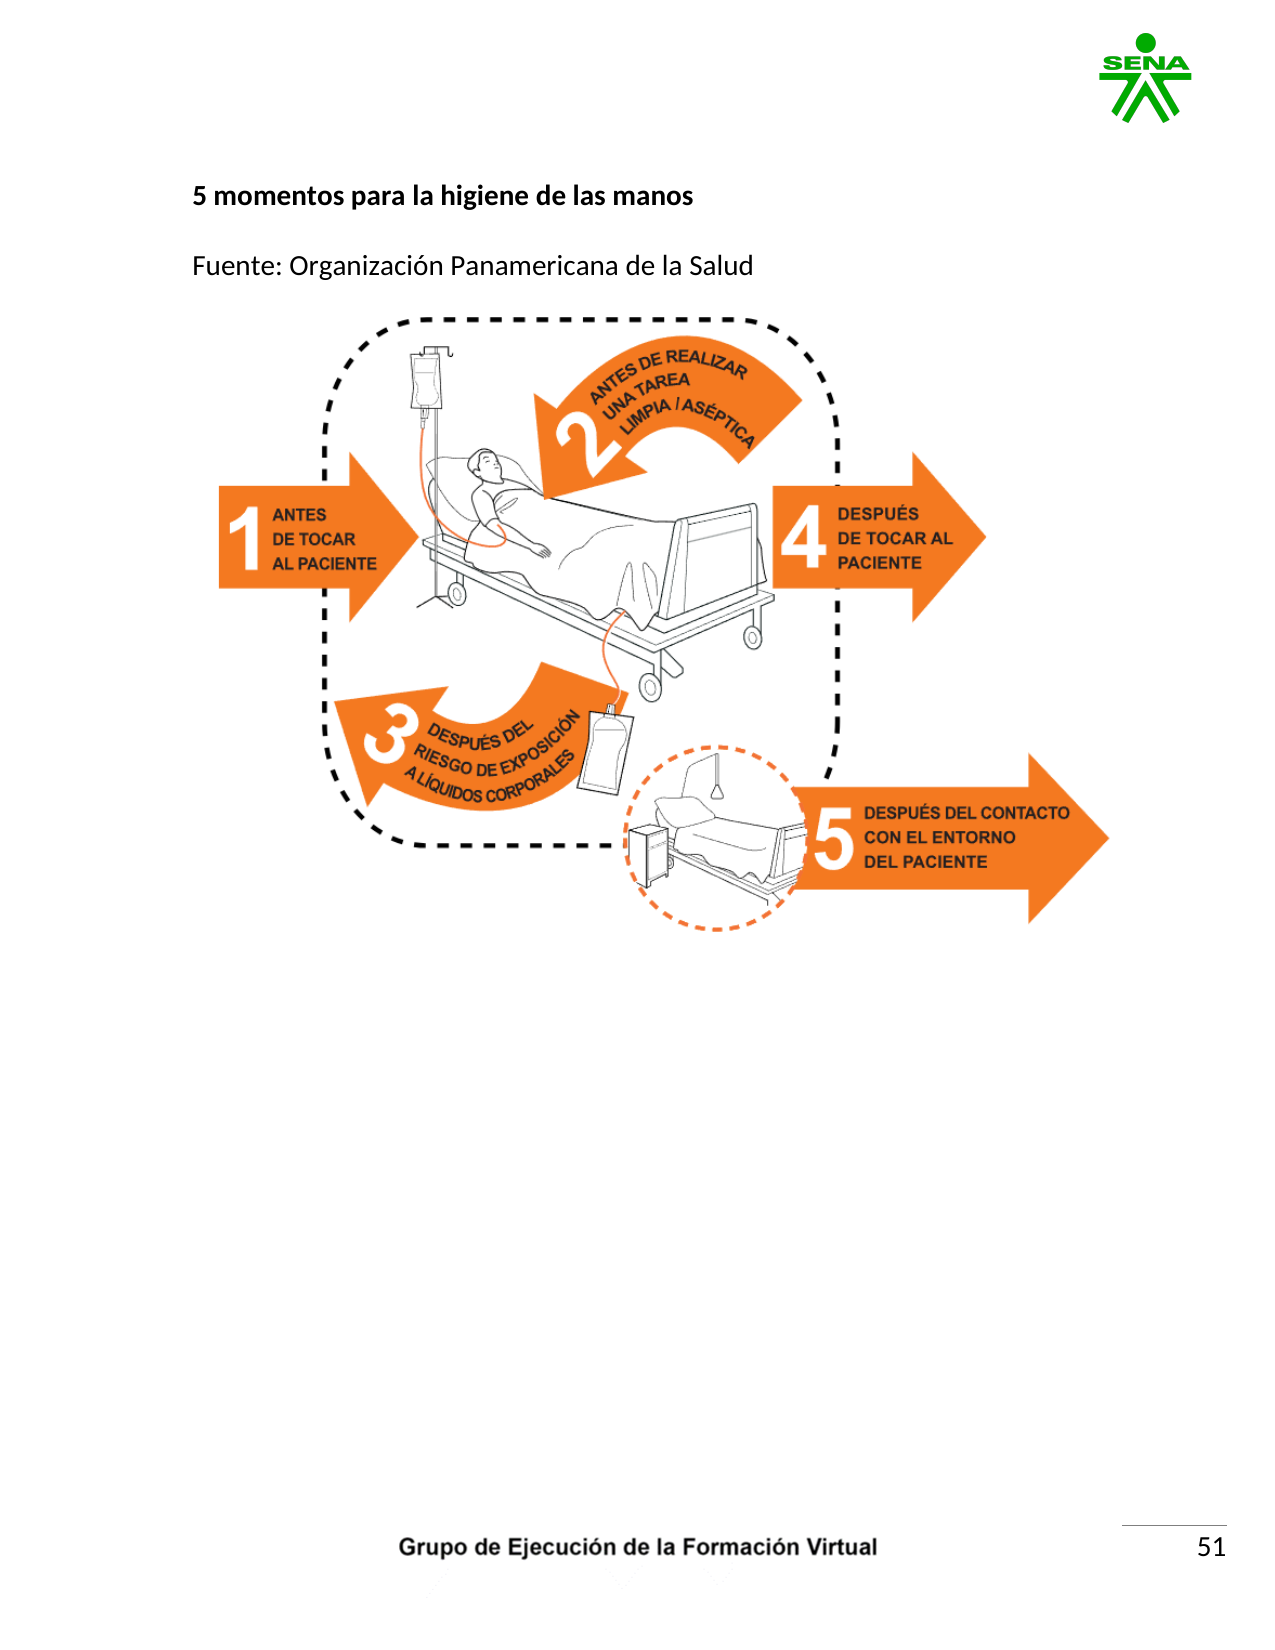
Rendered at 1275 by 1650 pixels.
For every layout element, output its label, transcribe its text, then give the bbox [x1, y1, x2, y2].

picture [1099, 33, 1192, 123]
picture [0, 1486, 1275, 1598]
text 5 momentos para la higiene de las manos [118, 177, 1157, 213]
text Fuente: Organización Panamericana de la Salud [118, 247, 1157, 283]
picture [218, 317, 1130, 947]
